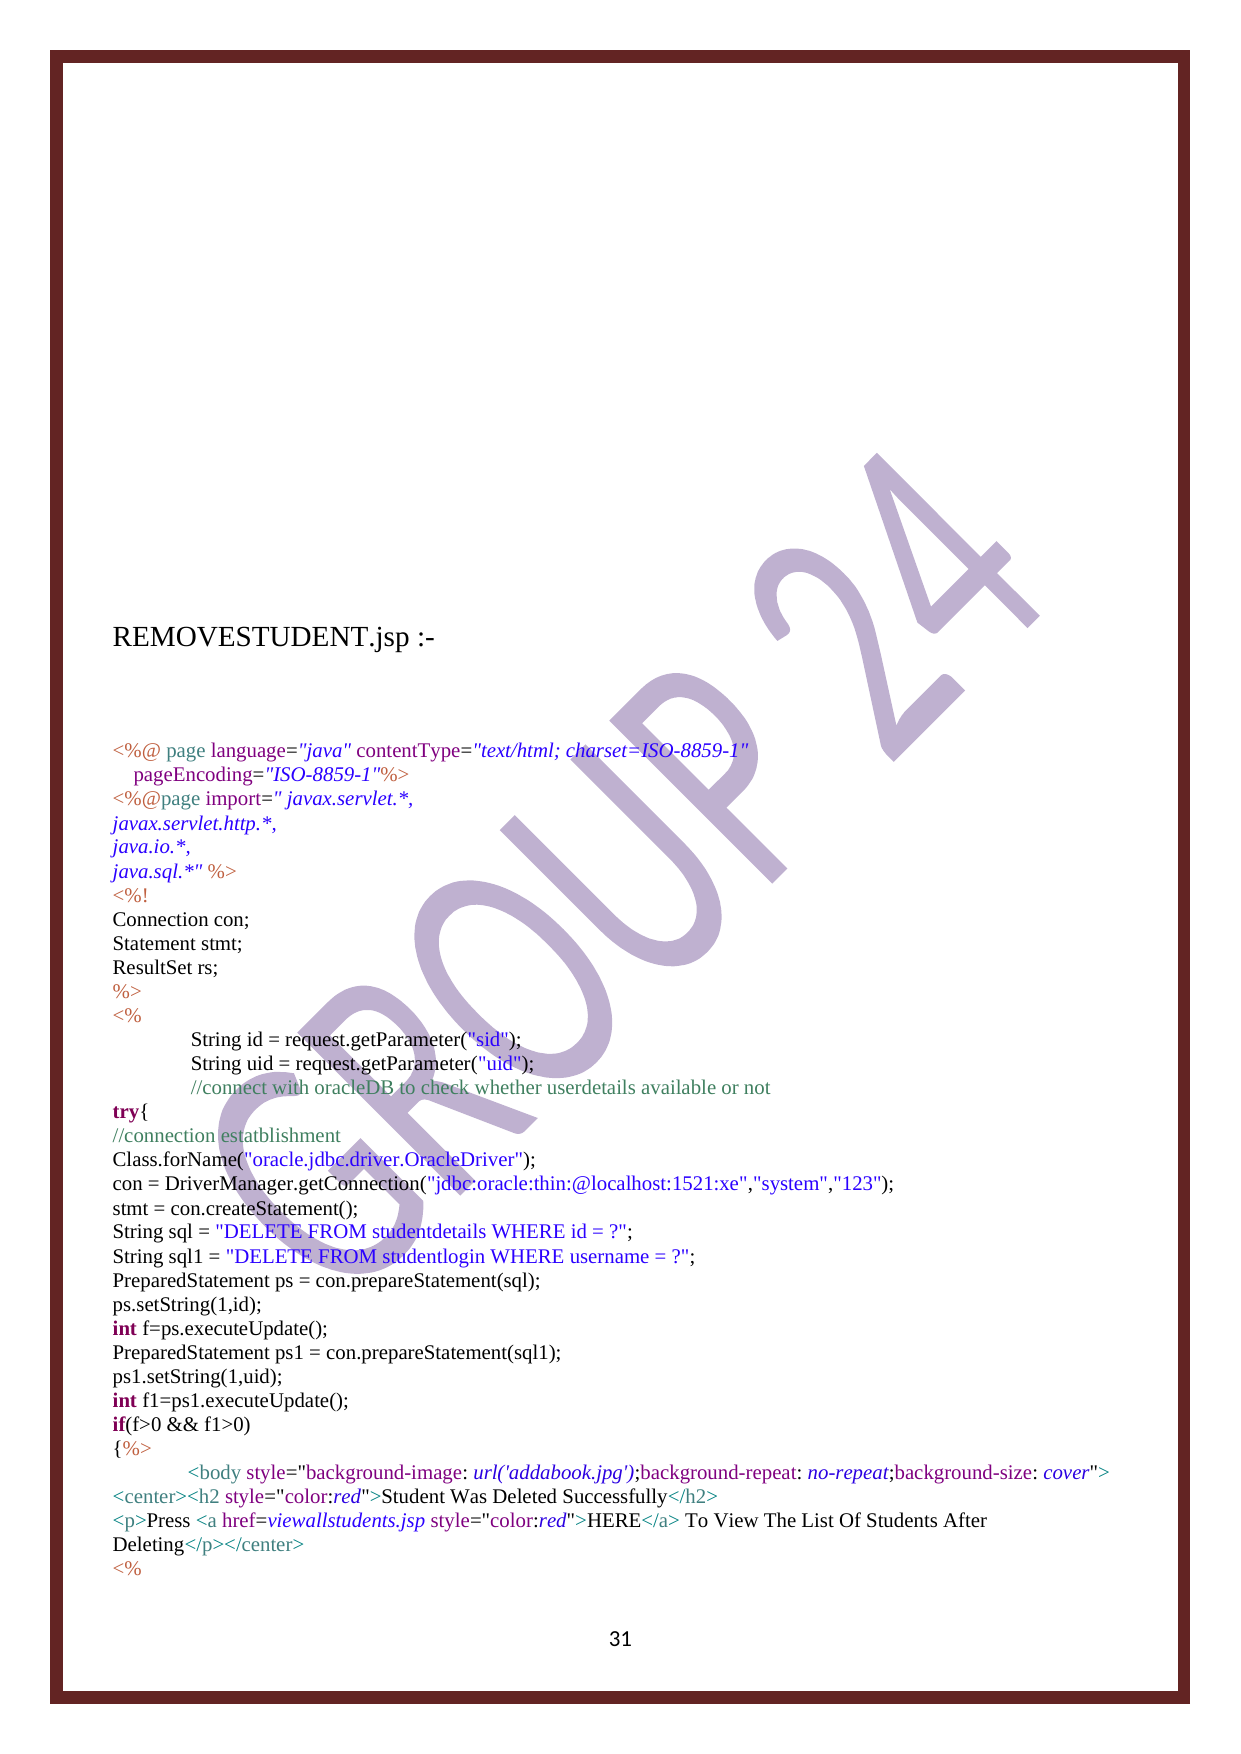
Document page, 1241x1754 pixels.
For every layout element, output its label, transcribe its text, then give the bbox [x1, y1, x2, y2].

text Connection con; [112, 907, 1128, 931]
text java.sql.*" %> [112, 858, 1128, 883]
text int f1=ps1.executeUpdate(); [112, 1388, 1128, 1412]
text //connect with oracleDB to check whether userdetails available or not [112, 1075, 1128, 1099]
text pageEncoding="ISO-8859-1"%> [112, 762, 1128, 786]
text String id = request.getParameter("sid"); [112, 1027, 1128, 1051]
text <body style="background-image: url('addabook.jpg');background-repeat: no-repeat;background-size: cover"> [112, 1460, 1128, 1484]
text try{ [112, 1099, 1128, 1123]
text Class.forName("oracle.jdbc.driver.OracleDriver"); [112, 1147, 1128, 1171]
text <%! [112, 883, 1128, 907]
text String uid = request.getParameter("uid"); [112, 1051, 1128, 1075]
text ps.setString(1,id); [112, 1292, 1128, 1316]
text stmt = con.createStatement(); [112, 1195, 1128, 1219]
text PreparedStatement ps1 = con.prepareStatement(sql1); [112, 1340, 1128, 1364]
text ps1.setString(1,uid); [112, 1364, 1128, 1388]
text <% [112, 1003, 1128, 1027]
text String sql1 = "DELETE FROM studentlogin WHERE username = ?"; [112, 1243, 1128, 1268]
text <p>Press <a href=viewallstudents.jsp style="color:red">HERE</a> To View The List Of Students After Deleting</p></center> [112, 1508, 1128, 1556]
text javax.servlet.http.*, [112, 810, 1128, 834]
text PreparedStatement ps = con.prepareStatement(sql); [112, 1268, 1128, 1292]
text java.io.*, [112, 834, 1128, 858]
text REMOVESTUDENT.jsp :- [112, 619, 1128, 653]
text <%@page import=" javax.servlet.*, [112, 786, 1128, 810]
text <%@ page language="java" contentType="text/html; charset=ISO-8859-1" [112, 738, 1128, 762]
text int f=ps.executeUpdate(); [112, 1316, 1128, 1340]
text String sql = "DELETE FROM studentdetails WHERE id = ?"; [112, 1219, 1128, 1243]
text //connection estatblishment [112, 1123, 1128, 1147]
text <% [112, 1556, 1128, 1580]
text ResultSet rs; [112, 955, 1128, 979]
text if(f>0 && f1>0) [112, 1412, 1128, 1436]
text con = DriverManager.getConnection("jdbc:oracle:thin:@localhost:1521:xe","system","123"); [112, 1171, 1128, 1195]
text {%> [112, 1436, 1128, 1460]
text <center><h2 style="color:red">Student Was Deleted Successfully</h2> [112, 1484, 1128, 1508]
text Statement stmt; [112, 931, 1128, 955]
text %> [112, 979, 1128, 1003]
